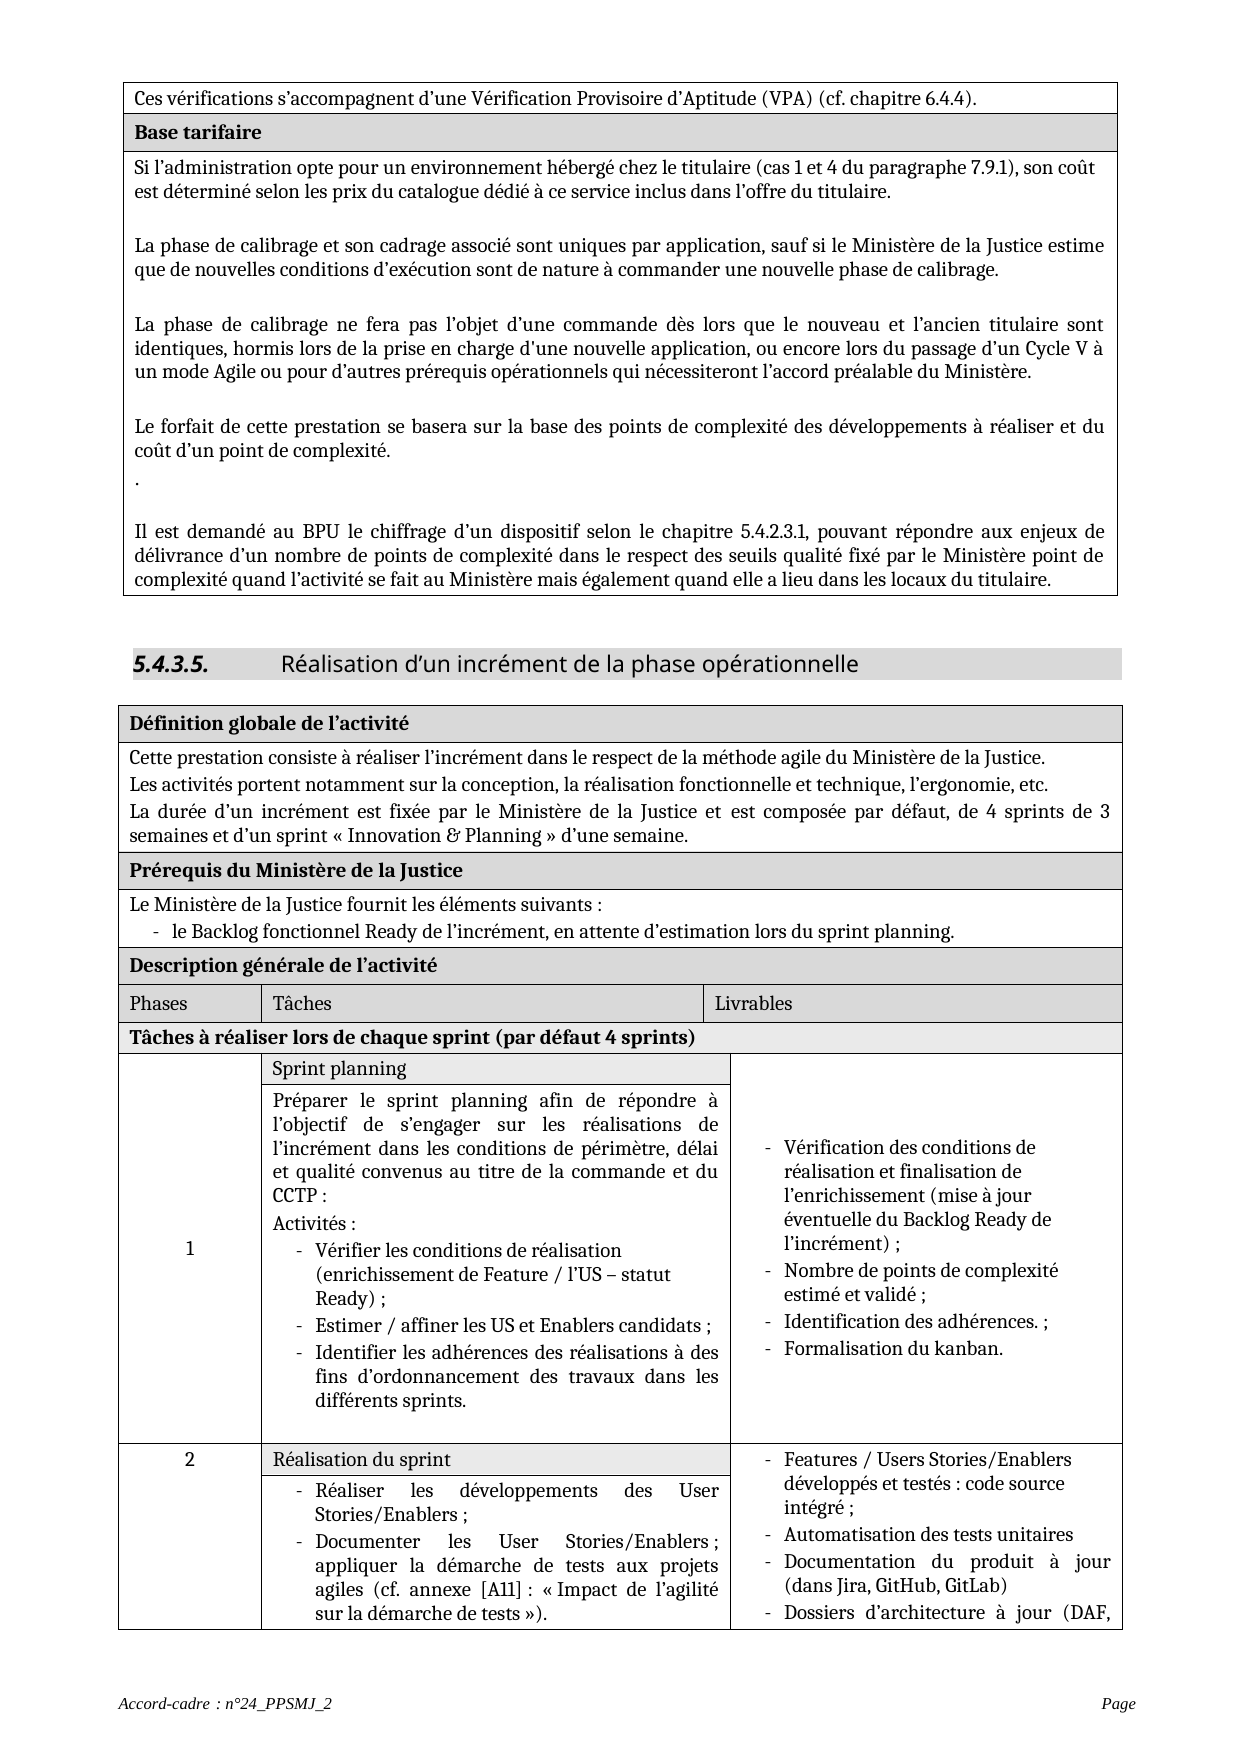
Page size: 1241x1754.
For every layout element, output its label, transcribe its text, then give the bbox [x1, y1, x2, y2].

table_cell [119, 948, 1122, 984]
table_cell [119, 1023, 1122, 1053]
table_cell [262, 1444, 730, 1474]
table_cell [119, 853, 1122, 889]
text Réalisation d’un incrément de la phase opérationnelle [133, 648, 1122, 680]
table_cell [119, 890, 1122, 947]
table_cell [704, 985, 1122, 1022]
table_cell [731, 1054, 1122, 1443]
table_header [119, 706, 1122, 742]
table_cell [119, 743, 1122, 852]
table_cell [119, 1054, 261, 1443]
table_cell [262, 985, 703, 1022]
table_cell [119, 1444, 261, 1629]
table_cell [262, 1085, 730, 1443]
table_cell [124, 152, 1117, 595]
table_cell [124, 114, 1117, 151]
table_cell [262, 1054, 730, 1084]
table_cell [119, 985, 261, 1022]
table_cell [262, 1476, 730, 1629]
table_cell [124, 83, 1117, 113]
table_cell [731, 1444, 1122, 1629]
